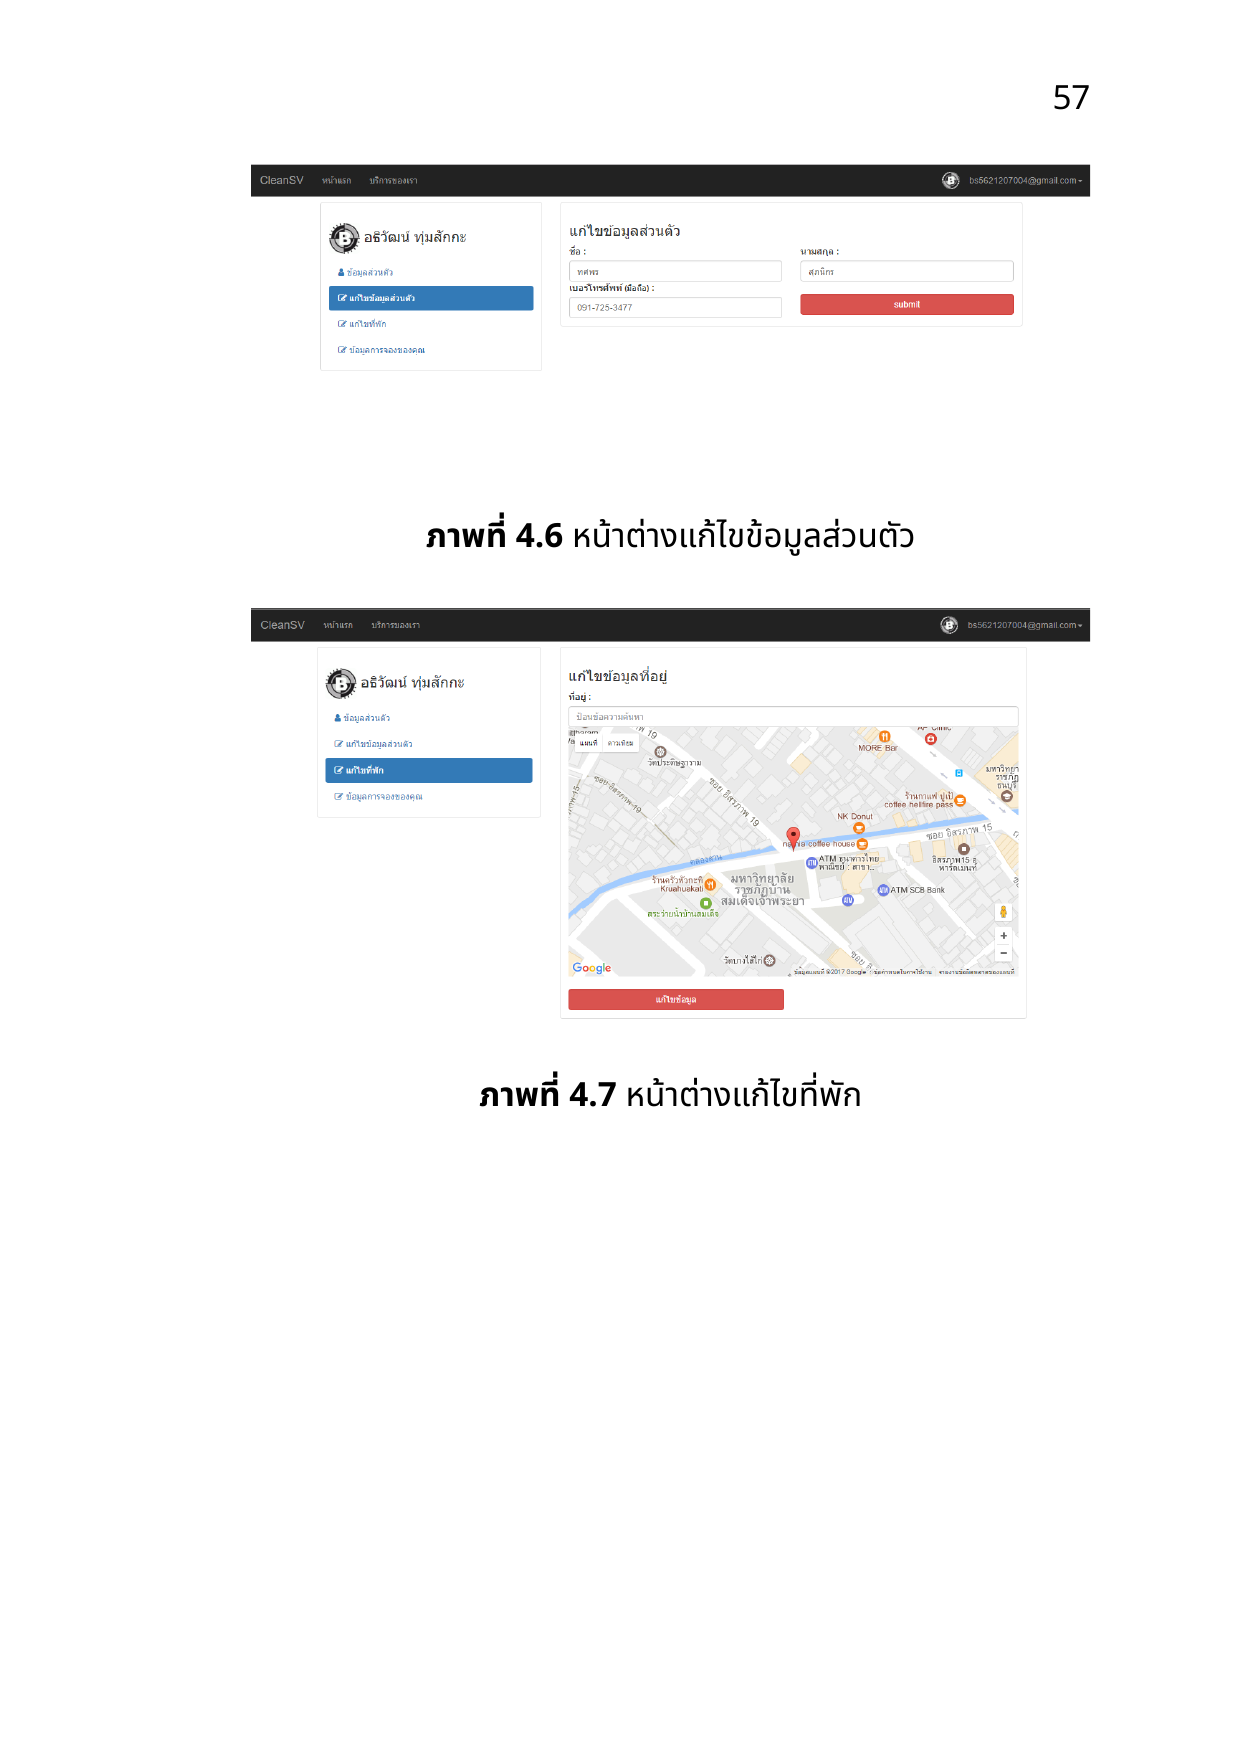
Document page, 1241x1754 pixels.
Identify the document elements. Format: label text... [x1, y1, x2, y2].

text ภาพที่ 4.6 หน้าต่างแก้ไขข้อมูลส่วนตัว [251, 512, 1090, 563]
text ภาพที่ 4.7 หน้าต่างแก้ไขที่พัก [251, 1071, 1090, 1122]
picture [251, 608, 1091, 1026]
picture [251, 164, 1091, 467]
